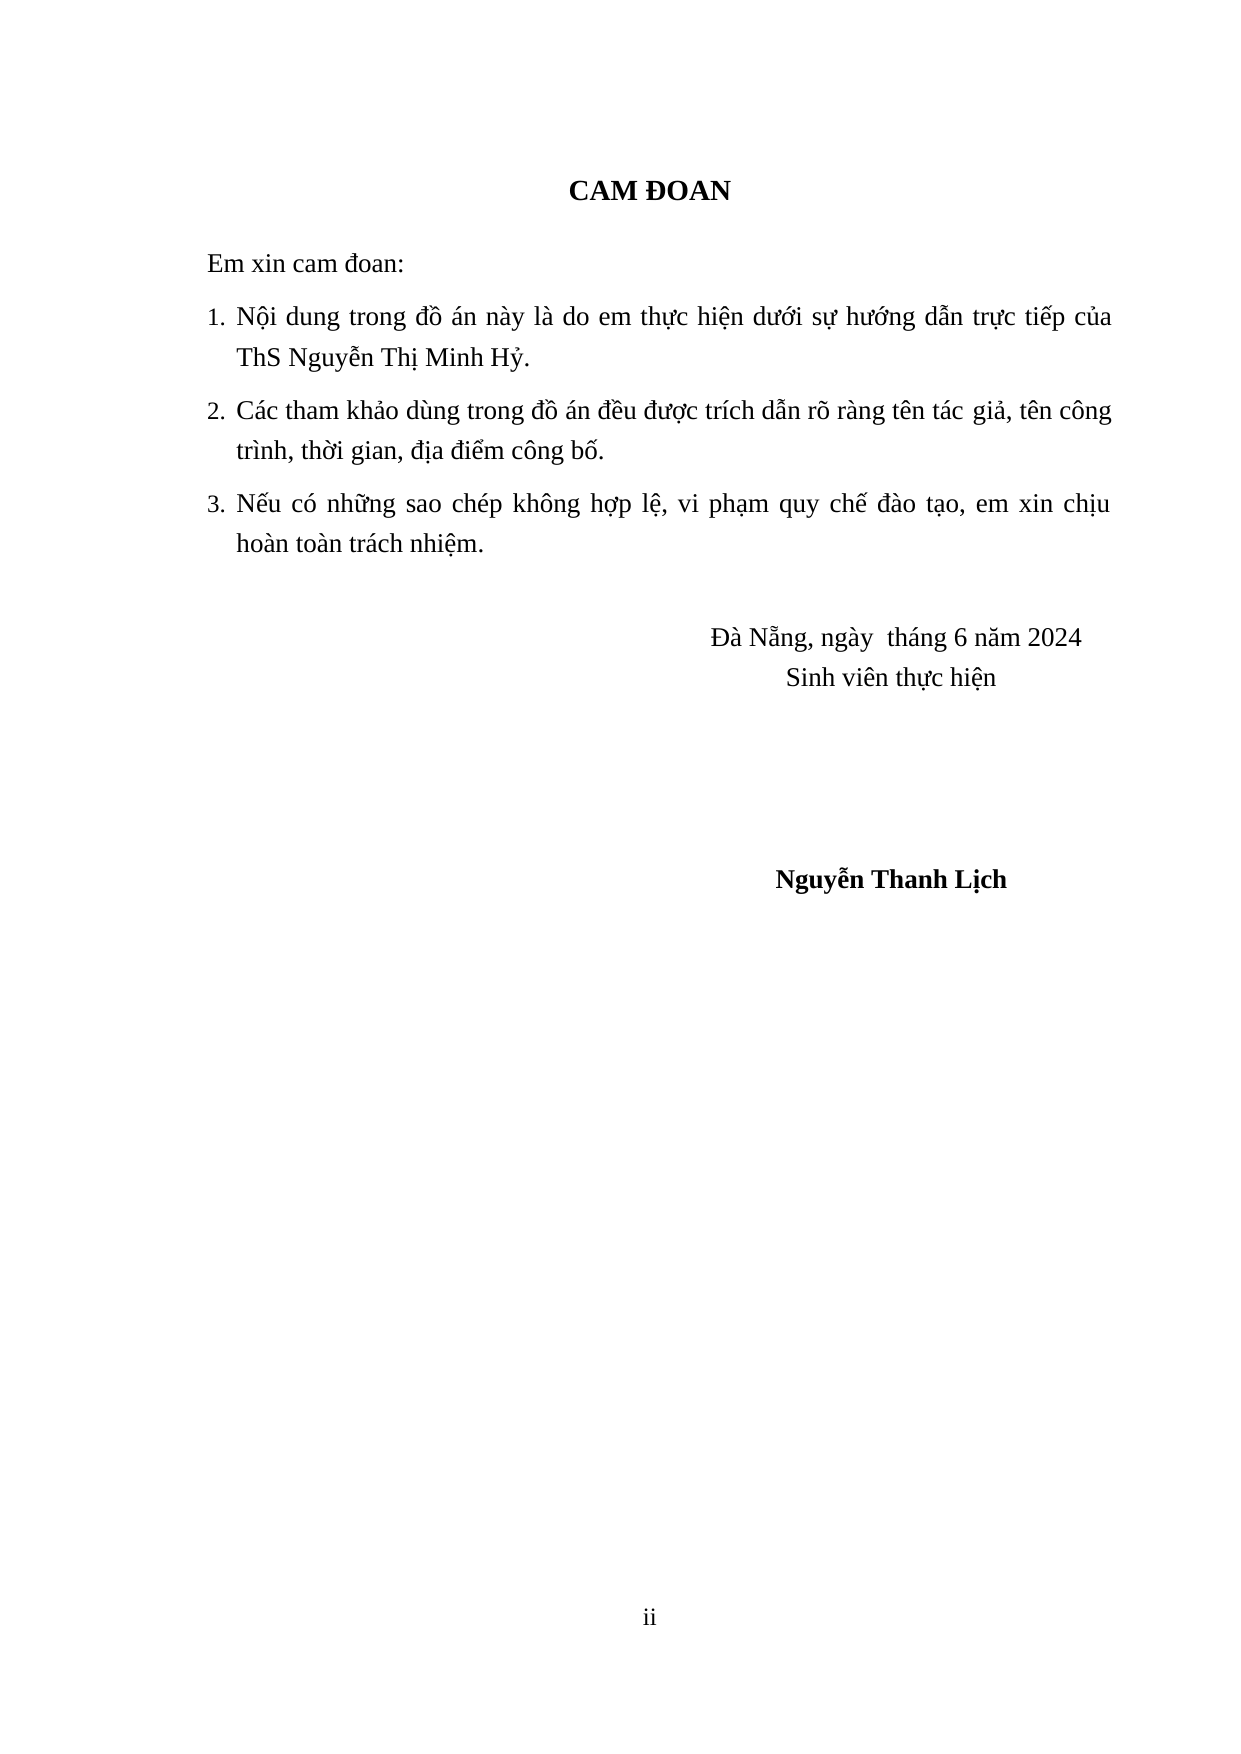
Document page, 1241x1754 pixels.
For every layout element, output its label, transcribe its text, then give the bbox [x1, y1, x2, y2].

text Em xin cam đoan: [177, 247, 1112, 279]
text Nguyễn Thanh Lịch [177, 863, 1122, 894]
text Đà Nẵng, ngày tháng 6 năm 2024 [177, 621, 1082, 652]
list Nếu có những sao chép không hợp lệ, vi phạm quy chế đào tạo, em xin chịu hoàn toàn trách nhiệm. [207, 487, 1112, 559]
list Nội dung trong đồ án này là do em thực hiện dưới sự hướng dẫn trực tiếp của ThS Nguyễn Thị Minh Hỷ. [207, 300, 1112, 372]
subtitle CAM ĐOAN [177, 173, 1122, 206]
list Các tham khảo dùng trong đồ án đều được trích dẫn rõ ràng tên tác giả, tên công trình, thời gian, địa điểm công bố. [207, 394, 1112, 465]
text Sinh viên thực hiện [177, 661, 1122, 692]
